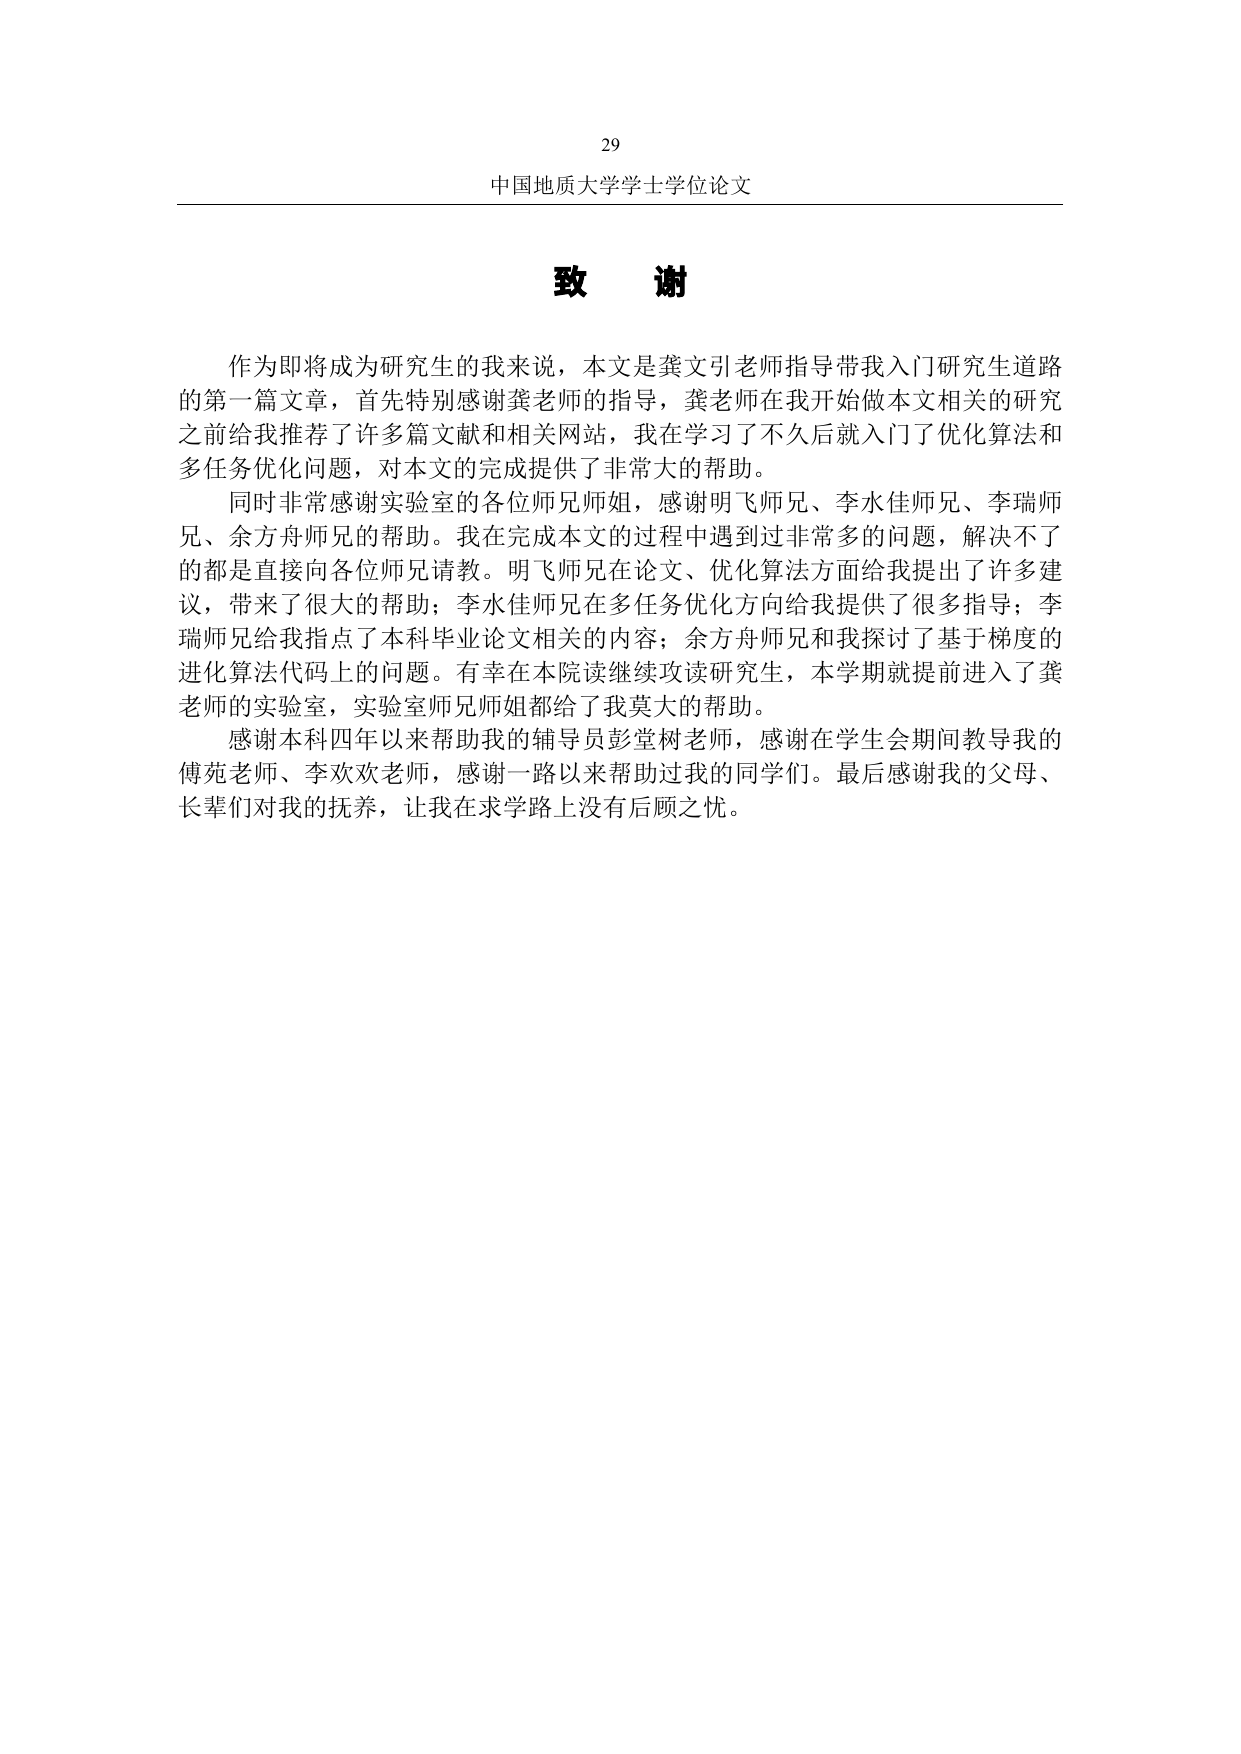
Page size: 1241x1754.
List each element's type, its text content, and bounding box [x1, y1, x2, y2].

text 致 谢 [177, 246, 1063, 314]
text 同时非常感谢实验室的各位师兄师姐，感谢明飞师兄、李水佳师兄、李瑞师兄、余方舟师兄的帮助。我在完成本文的过程中遇到过非常多的问题，解决不了的都是直接向各位师兄请教。明飞师兄在论文、优化算法方面给我提出了许多建议，带来了很大的帮助；李水佳师兄在多任务优化方向给我提供了很多指导；李瑞师兄给我指点了本科毕业论文相关的内容；余方舟师兄和我探讨了基于梯度的进化算法代码上的问题。有幸在本院读继续攻读研究生，本学期就提前进入了龚老师的实验室，实验室师兄师姐都给了我莫大的帮助。 [177, 483, 1063, 721]
text 感谢本科四年以来帮助我的辅导员彭堂树老师，感谢在学生会期间教导我的傅苑老师、李欢欢老师，感谢一路以来帮助过我的同学们。最后感谢我的父母、长辈们对我的抚养，让我在求学路上没有后顾之忧。 [177, 721, 1063, 823]
text 作为即将成为研究生的我来说，本文是龚文引老师指导带我入门研究生道路的第一篇文章，首先特别感谢龚老师的指导，龚老师在我开始做本文相关的研究之前给我推荐了许多篇文献和相关网站，我在学习了不久后就入门了优化算法和多任务优化问题，对本文的完成提供了非常大的帮助。 [177, 348, 1063, 483]
